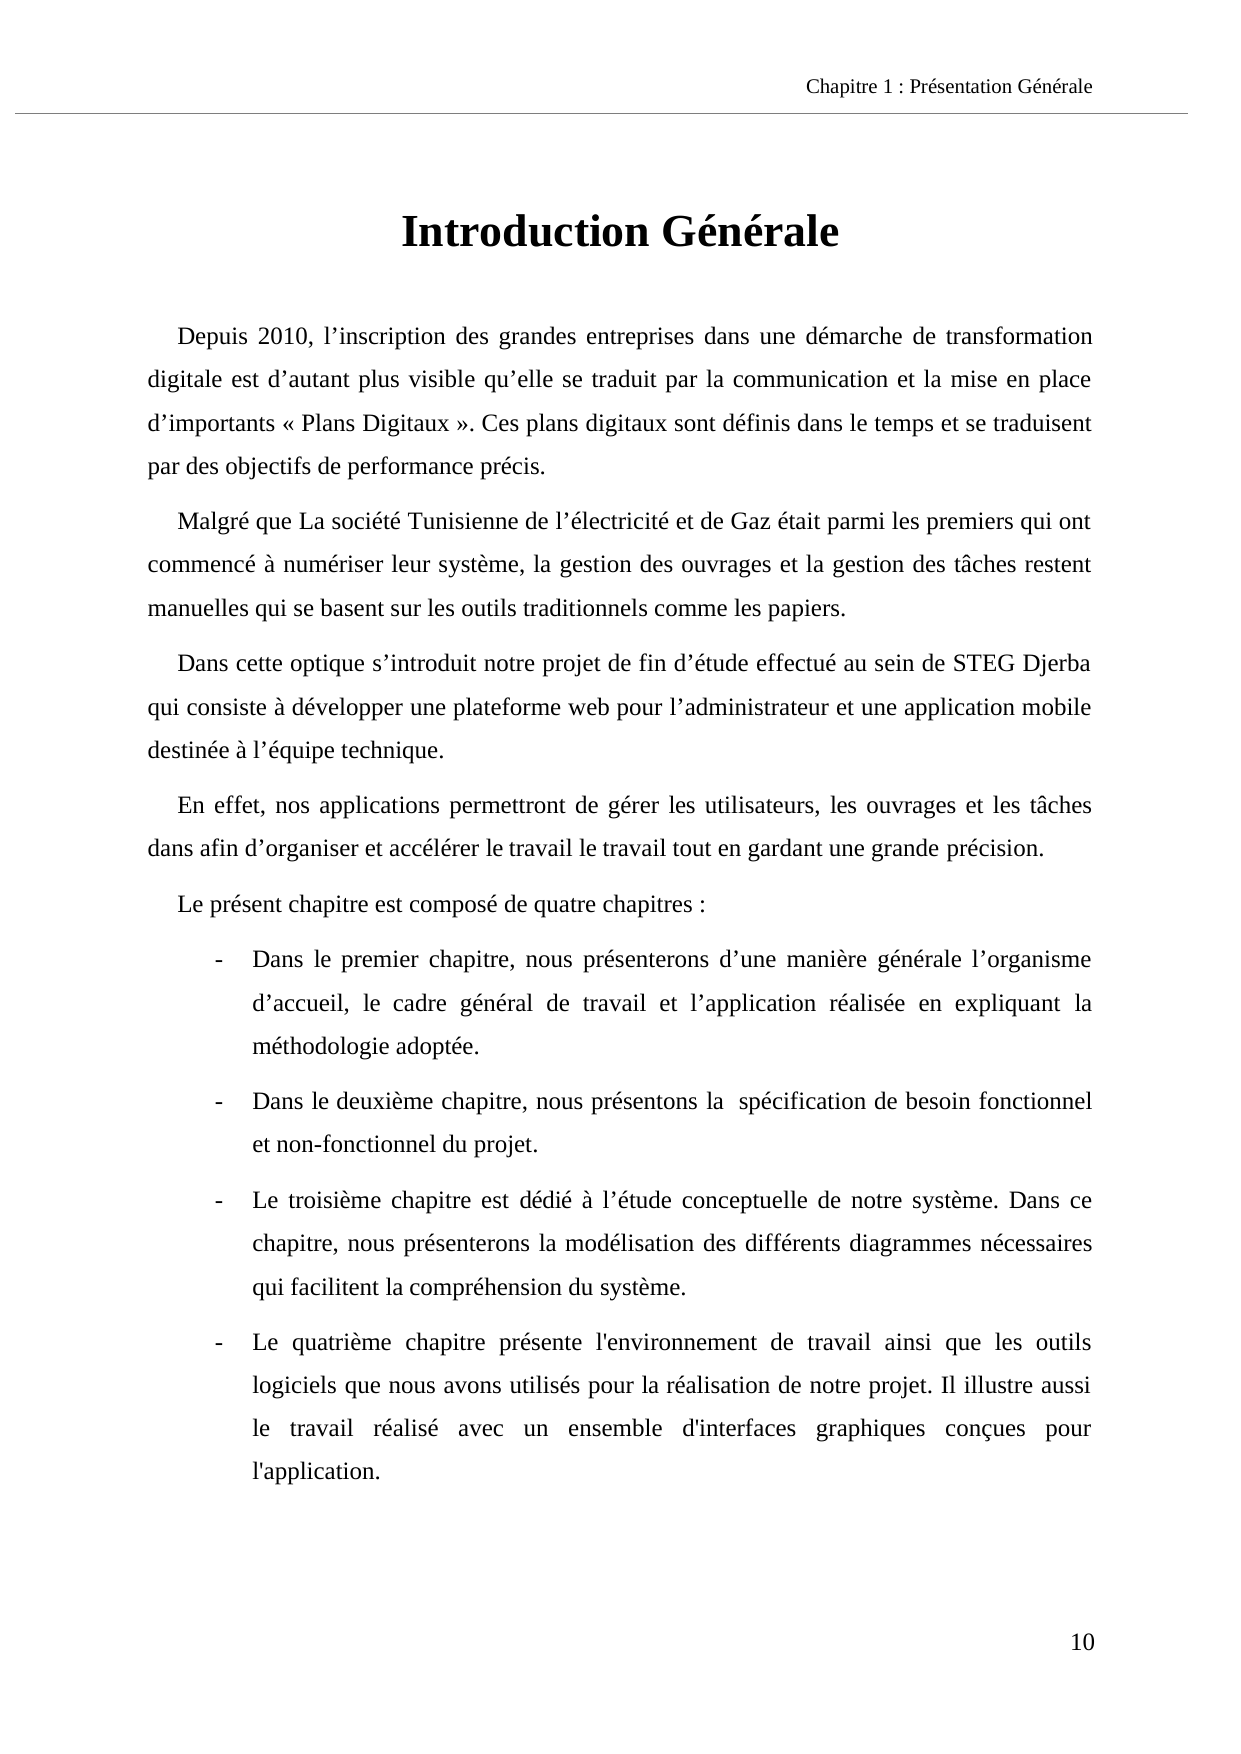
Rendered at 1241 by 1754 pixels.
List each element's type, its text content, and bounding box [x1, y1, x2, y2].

text Dans cette optique s’introduit notre projet de fin d’étude effectué au sein de STEG Djerba qui consiste à développer une plateforme web pour l’administrateur et une application mobile destinée à l’équipe technique. [147, 648, 1092, 763]
text En effet, nos applications permettront de gérer les utilisateurs, les ouvrages et les tâches dans afin d’organiser et accélérer le travail le travail tout en gardant une grande précision. [147, 790, 1093, 862]
list Le troisième chapitre est dédié à l’étude conceptuelle de notre système. Dans ce chapitre, nous présenterons la modélisation des différents diagrammes nécessaires qui facilitent la compréhension du système. [214, 1185, 1093, 1300]
list Dans le premier chapitre, nous présenterons d’une manière générale l’organisme d’accueil, le cadre général de travail et l’application réalisée en expliquant la méthodologie adoptée. [214, 944, 1092, 1060]
text Malgré que La société Tunisienne de l’électricité et de Gaz était parmi les premiers qui ont commencé à numériser leur système, la gestion des ouvrages et la gestion des tâches restent manuelles qui se basent sur les outils traditionnels comme les papiers. [147, 506, 1093, 621]
text Depuis 2010, l’inscription des grandes entreprises dans une démarche de transformation digitale est d’autant plus visible qu’elle se traduit par la communication et la mise en place d’importants « Plans Digitaux ». Ces plans digitaux sont définis dans le temps et se traduisent par des objectifs de performance précis. [147, 321, 1093, 479]
subtitle Introduction Générale [399, 204, 842, 257]
list Dans le deuxième chapitre, nous présentons la spécification de besoin fonctionnel et non-fonctionnel du projet. [214, 1086, 1093, 1158]
text Le présent chapitre est composé de quatre chapitres : [147, 889, 1093, 918]
list Le quatrième chapitre présente l'environnement de travail ainsi que les outils logiciels que nous avons utilisés pour la réalisation de notre projet. Il illustre aussi le travail réalisé avec un ensemble d'interfaces graphiques conçues pour l'application. [214, 1327, 1092, 1485]
